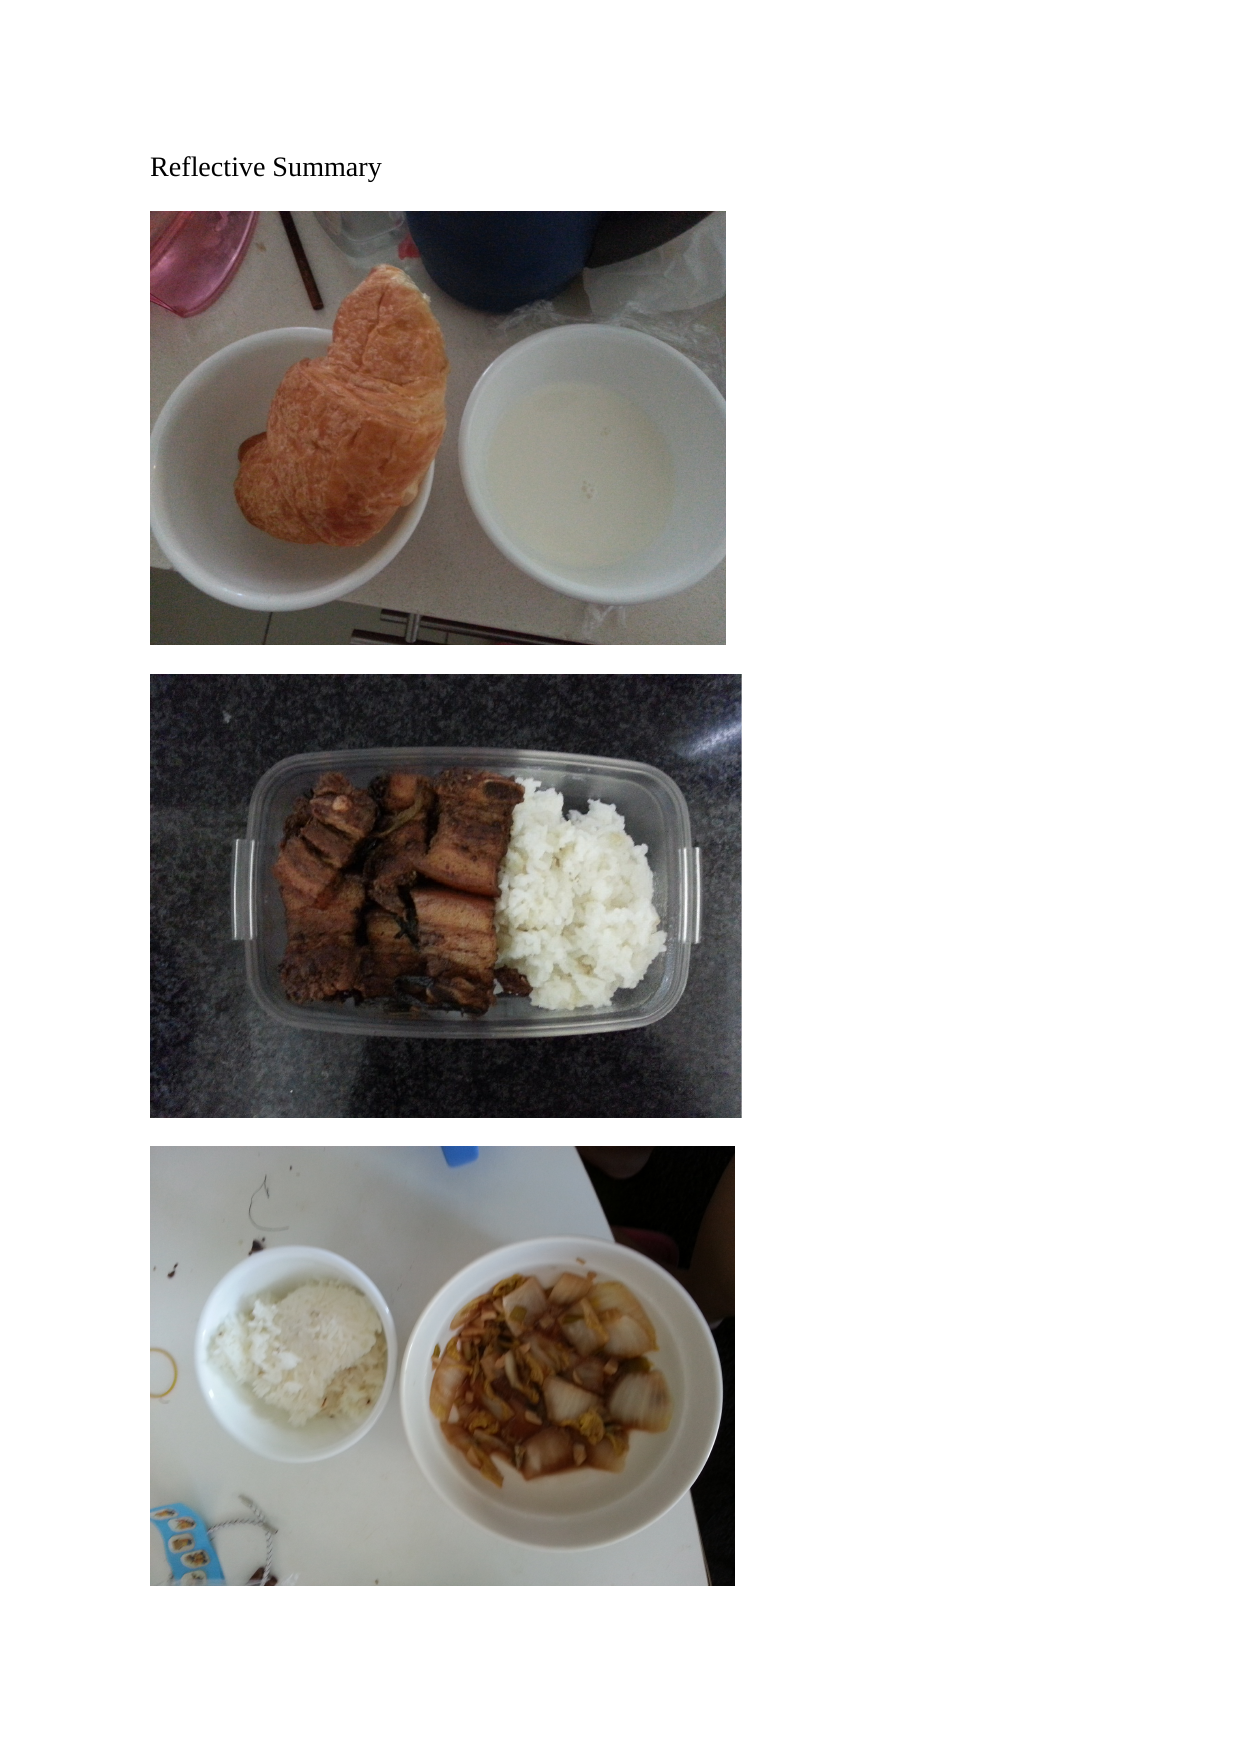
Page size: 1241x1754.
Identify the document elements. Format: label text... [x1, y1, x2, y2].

text Reflective Summary [150, 150, 1090, 182]
picture [150, 1146, 735, 1586]
picture [150, 211, 726, 645]
picture [150, 674, 742, 1118]
